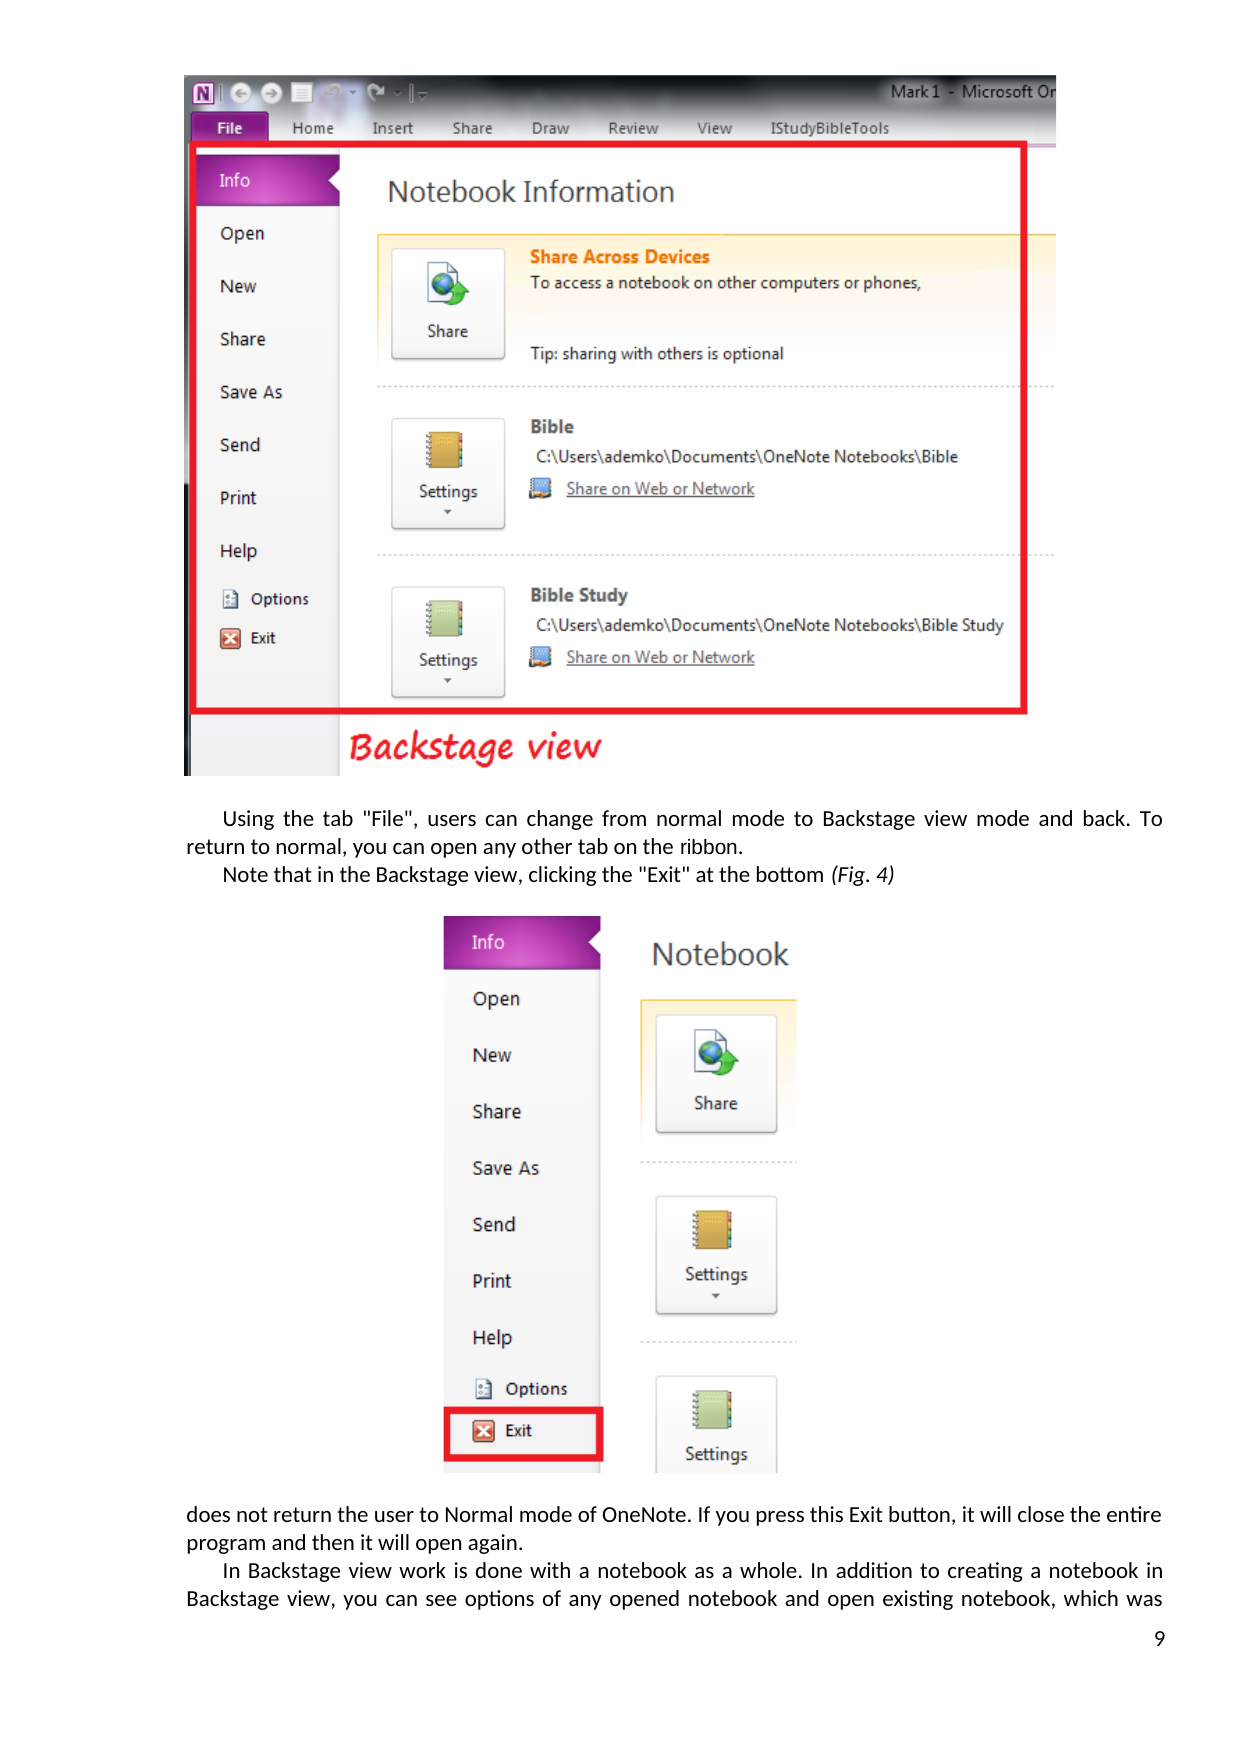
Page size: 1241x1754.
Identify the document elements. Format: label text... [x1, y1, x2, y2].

text does not return the user to Normal mode of OneNote. If you press this Exit button, it will close the entire program and then it will open again. [186, 1500, 1165, 1556]
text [186, 1556, 1165, 1612]
text Using the tab "File", users can change from normal mode to Backstage view mode and back. To return to normal, you can open any other tab on the ribbon. [186, 804, 1165, 860]
picture [443, 916, 797, 1473]
picture [184, 75, 1057, 776]
text Note that in the Backstage view, clicking the "Exit" at the bottom (Fig. 4) [186, 860, 1165, 888]
